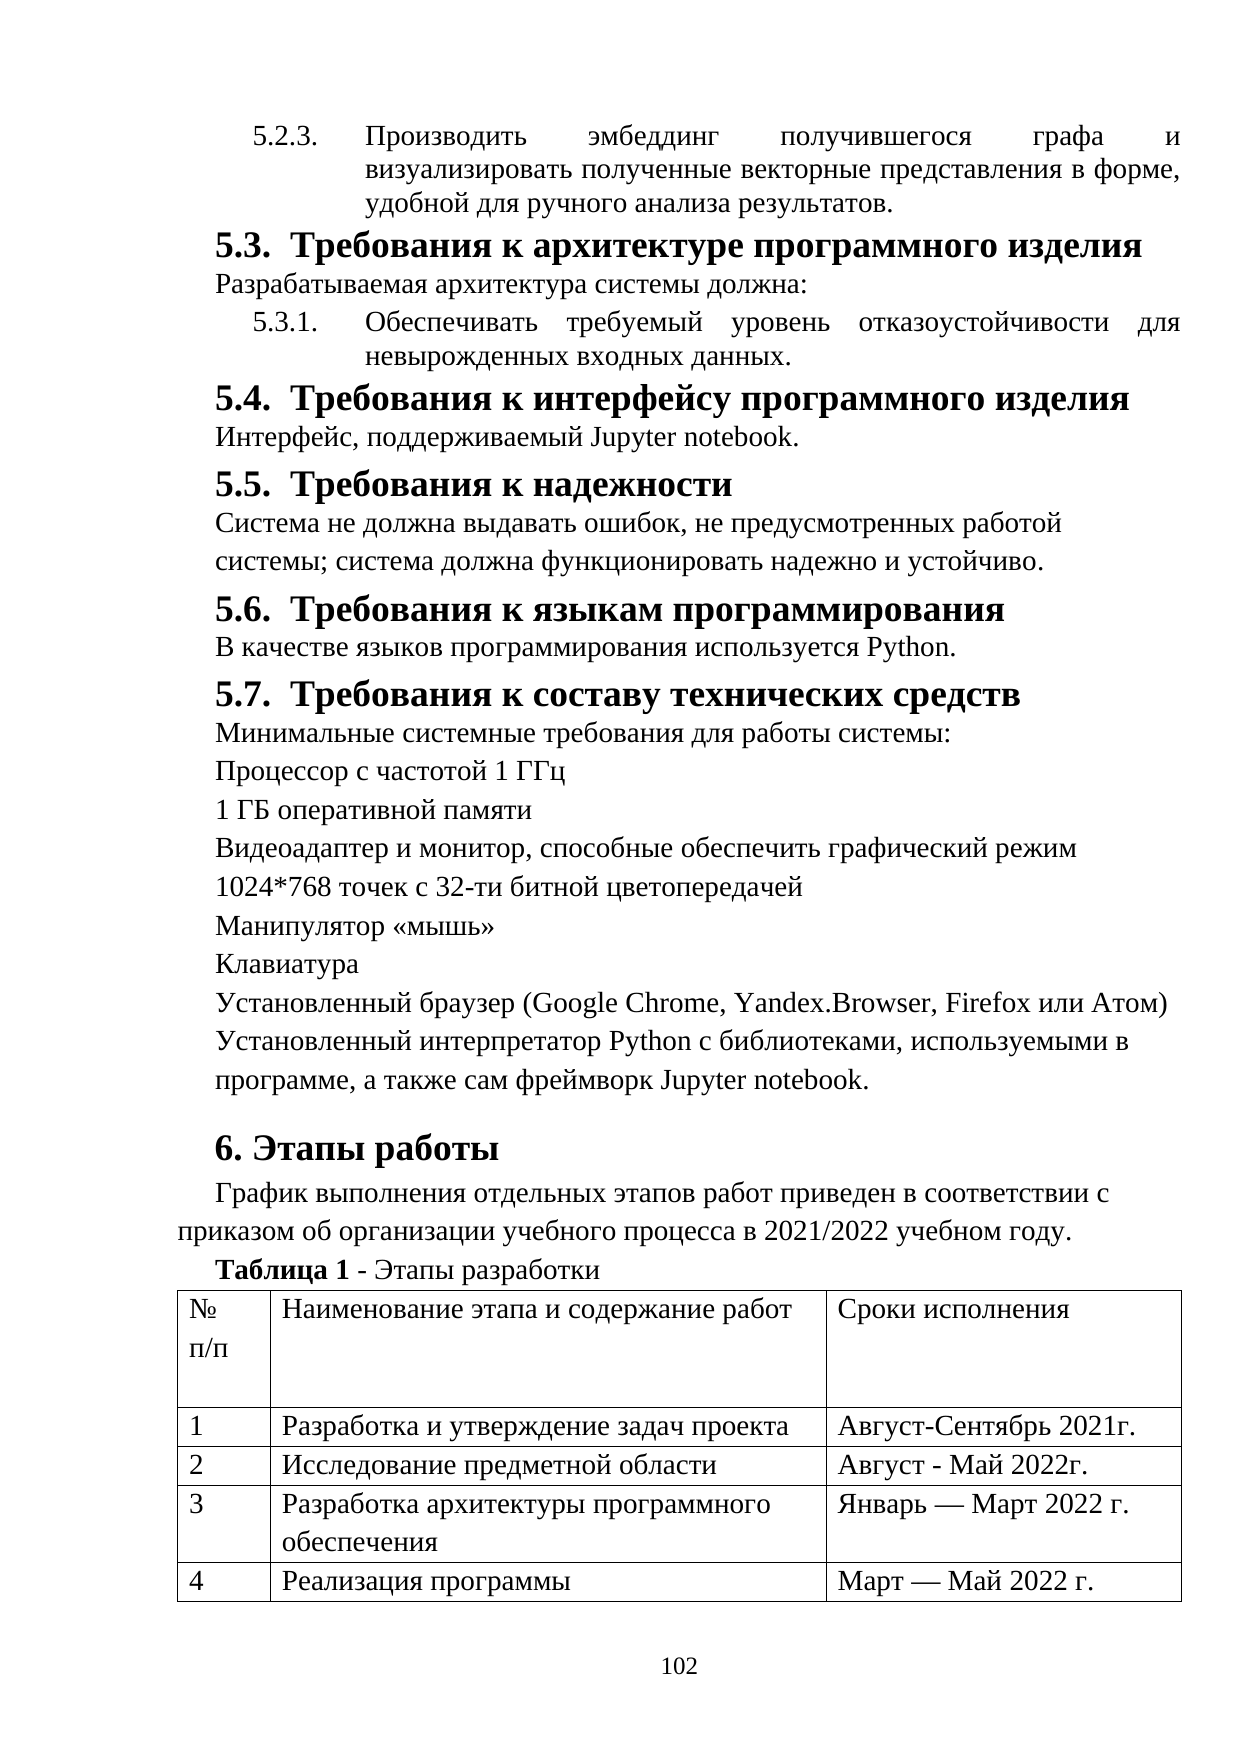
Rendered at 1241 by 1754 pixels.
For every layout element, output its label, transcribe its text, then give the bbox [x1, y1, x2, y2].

text системы; система должна функционировать надежно и устойчиво. [215, 543, 1181, 577]
subtitle Этапы работы [214, 1125, 1181, 1168]
subtitle Требования к надежности [215, 462, 1181, 505]
table_cell Август-Сентябрь 2021г. [827, 1408, 1181, 1446]
table_header Сроки исполнения [827, 1291, 1181, 1407]
table_cell Январь — Март 2022 г. [827, 1486, 1181, 1562]
text Клавиатура [215, 946, 1181, 980]
text Процессор с частотой 1 ГГц [215, 753, 1181, 787]
text В качестве языков программирования используется Python. [215, 629, 1181, 663]
subtitle Требования к интерфейсу программного изделия [215, 376, 1181, 419]
table_cell Март — Май 2022 г. [827, 1563, 1181, 1601]
table_cell Исследование предметной области [271, 1447, 826, 1485]
table_cell Реализация программы [271, 1563, 826, 1601]
table_cell 3 [178, 1486, 270, 1562]
subtitle Требования к архитектуре программного изделия [215, 223, 1181, 266]
list Производить эмбеддинг получившегося графа и визуализировать полученные векторные представления в форме, удобной для ручного анализа результатов. [252, 118, 1181, 219]
text Разрабатываемая архитектура системы должна: [215, 266, 1181, 299]
table_cell Август - Май 2022г. [827, 1447, 1181, 1485]
text Интерфейс, поддерживаемый Jupyter notebook. [215, 419, 1181, 452]
subtitle Требования к составу технических средств [215, 672, 1181, 715]
text Система не должна выдавать ошибок, не предусмотренных работой [215, 505, 1181, 538]
text Таблица 1 - Этапы разработки [177, 1252, 1181, 1285]
list Обеспечивать требуемый уровень отказоустойчивости для невырожденных входных данных. [252, 304, 1181, 372]
text Установленный браузер (Google Chrome, Yandex.Browser, Firefox или Атом) Установленный интерпретатор Python с библиотеками, используемыми в программе, а также сам фреймворк Jupyter notebook. [215, 985, 1181, 1095]
table_cell Разработка и утверждение задач проекта [271, 1408, 826, 1446]
text приказом об организации учебного процесса в 2021/2022 учебном году. [177, 1213, 1181, 1247]
table_header Наименование этапа и содержание работ [271, 1291, 826, 1407]
subtitle Требования к языкам программирования [215, 586, 1181, 629]
text График выполнения отдельных этапов работ приведен в соответствии с [177, 1175, 1181, 1208]
table_header № п/п [178, 1291, 270, 1407]
table_cell 2 [178, 1447, 270, 1485]
text Минимальные системные требования для работы системы: [215, 715, 1181, 748]
text Видеоадаптер и монитор, способные обеспечить графический режим 1024*768 точек с 32-ти битной цветопередачей [215, 831, 1181, 903]
table_cell 4 [178, 1563, 270, 1601]
text 1 ГБ оперативной памяти [215, 792, 1181, 826]
text Манипулятор «мышь» [215, 908, 1181, 941]
table_cell 1 [178, 1408, 270, 1446]
table_cell Разработка архитектуры программного обеспечения [271, 1486, 826, 1562]
